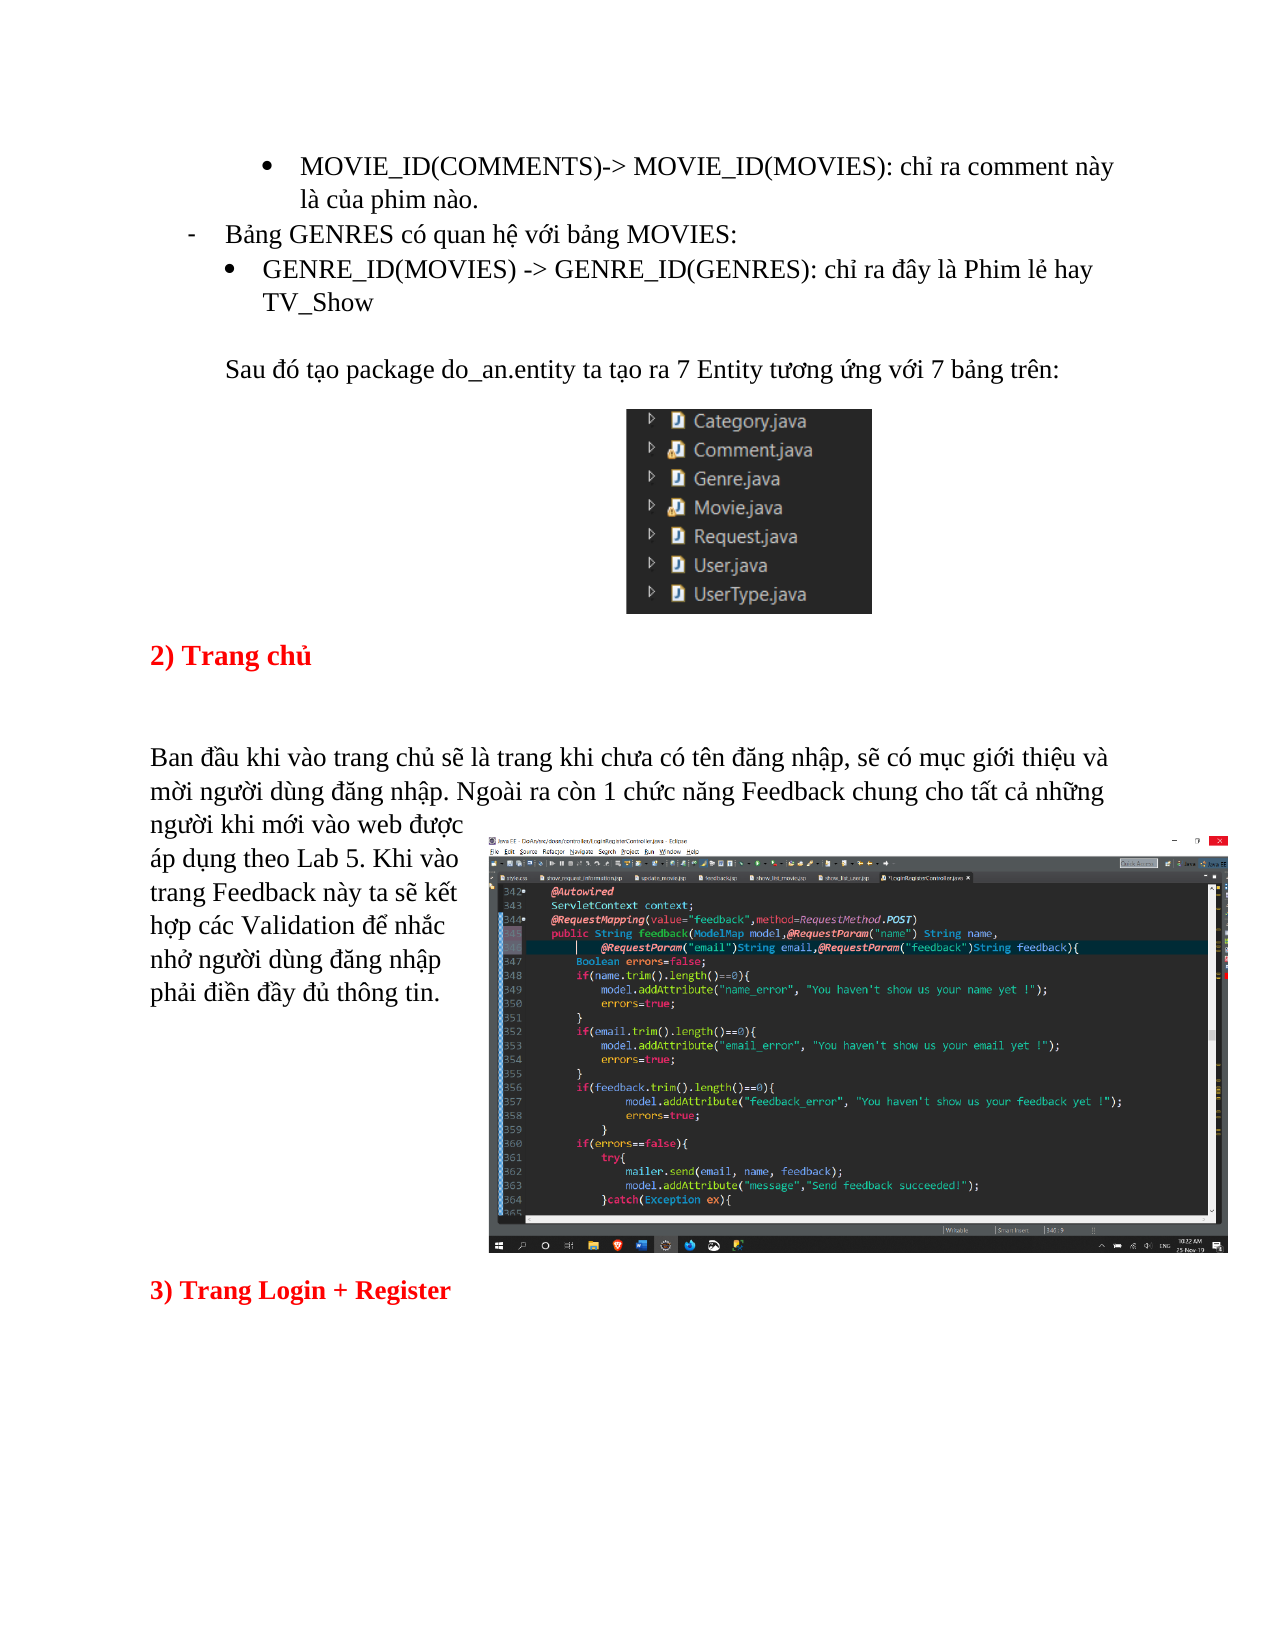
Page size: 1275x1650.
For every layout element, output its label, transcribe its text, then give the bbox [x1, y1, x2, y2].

list GENRE_ID(MOVIES) -> GENRE_ID(GENRES): chỉ ra đây là Phim lẻ hay TV_Show [225, 253, 1125, 318]
text 2) Trang chủ [150, 638, 1125, 672]
list Bảng GENRES có quan hệ với bảng MOVIES: [187, 217, 1125, 250]
picture [487, 836, 1227, 1252]
list Sau đó tạo package do_an.entity ta tạo ra 7 Entity tương ứng với 7 bảng trên: [225, 353, 1125, 385]
text 3) Trang Login + Register [150, 1274, 1125, 1305]
text Ban đầu khi vào trang chủ sẽ là trang khi chưa có tên đăng nhập, sẽ có mục giới thiệu và mời người dùng đăng nhập. Ngoài ra còn 1 chức năng Feedback chung cho tất cả những người khi mới vào web được áp dụng theo Lab 5. Khi vào trang Feedback này ta sẽ kết hợp các Validation để nhắc nhở người dùng đăng nhập phải điền đầy đủ thông tin. [150, 742, 1125, 1007]
picture [625, 409, 872, 613]
list MOVIE_ID(COMMENTS)-> MOVIE_ID(MOVIES): chỉ ra comment này là của phim nào. [262, 150, 1125, 215]
